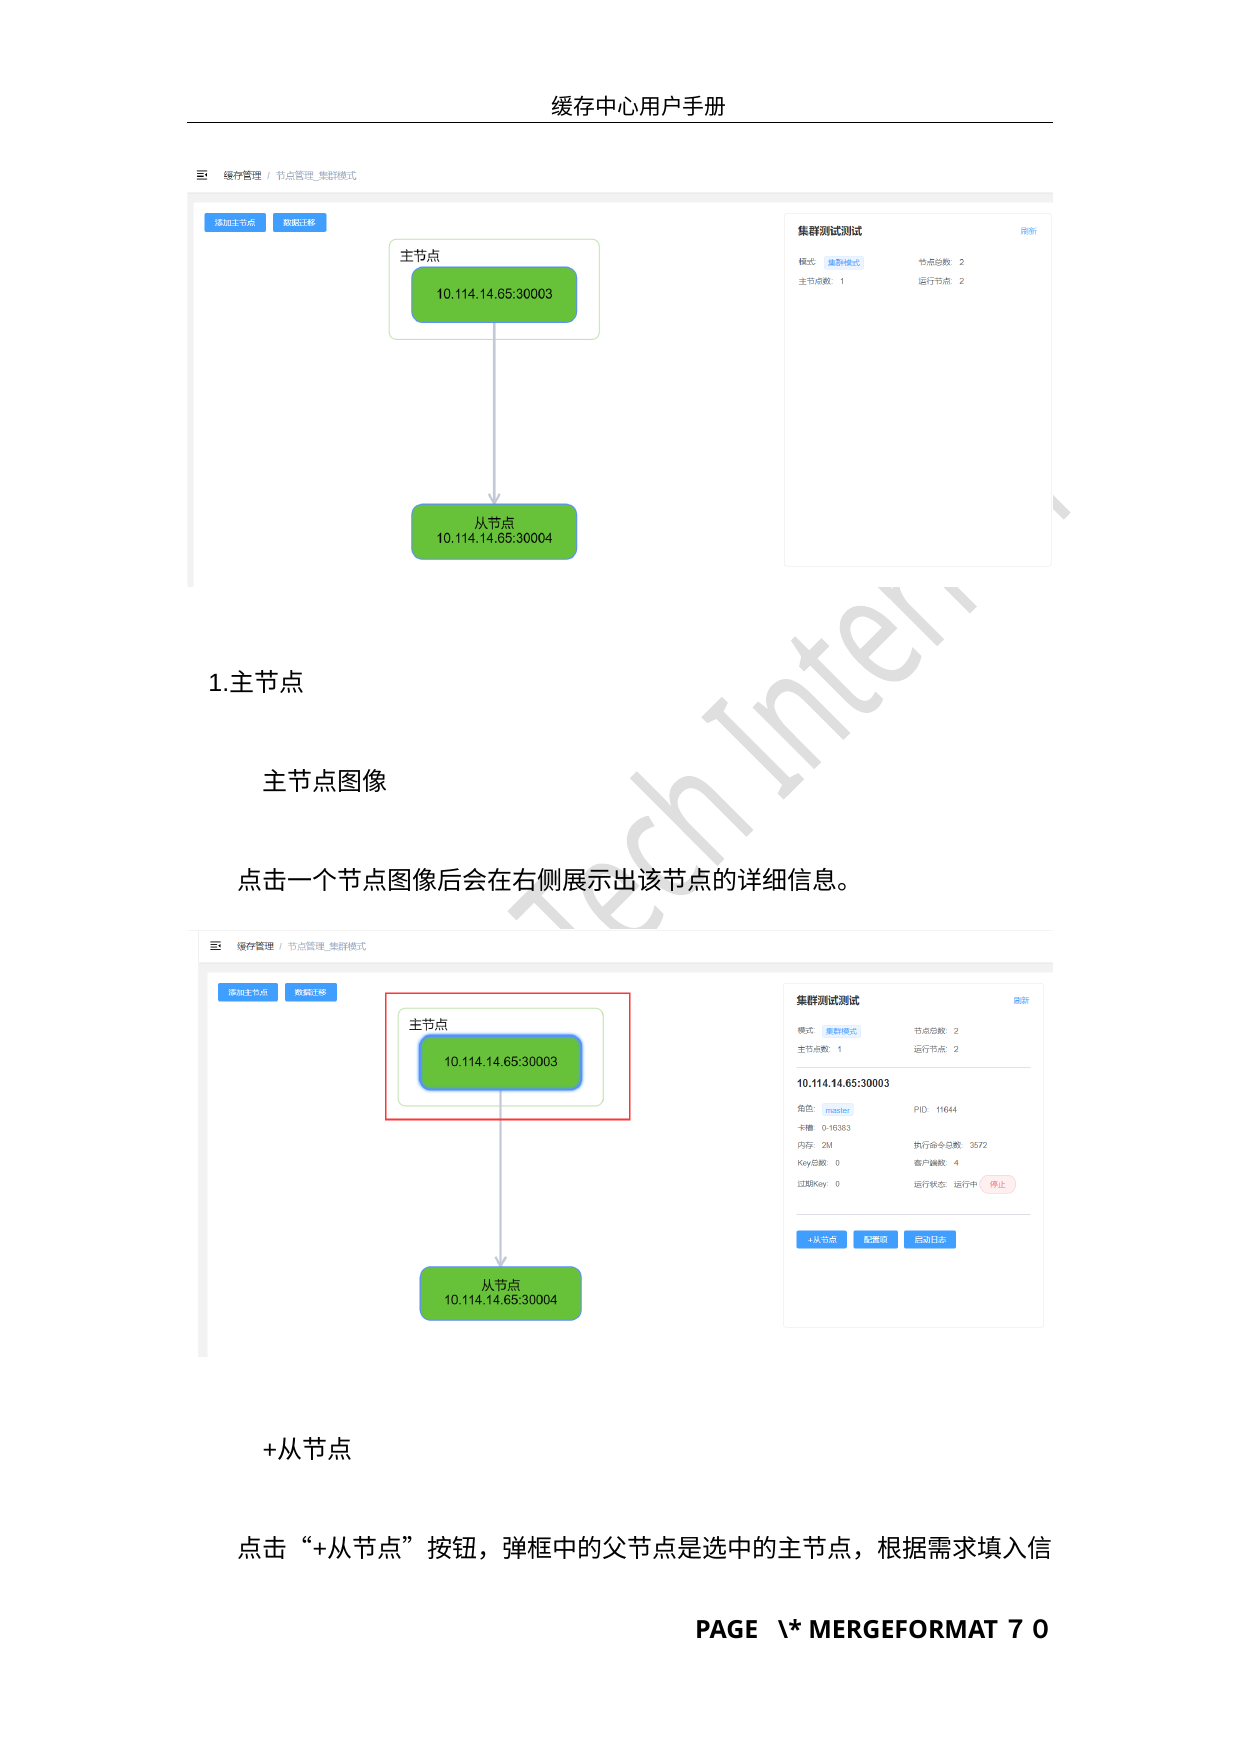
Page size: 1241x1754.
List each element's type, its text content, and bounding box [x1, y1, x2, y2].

text 点击一个节点图像后会在右侧展示出该节点的详细信息。 [187, 846, 1053, 911]
subtitle 主节点图像 [262, 747, 1053, 812]
subtitle 1.主节点 [208, 648, 1053, 713]
picture [187, 162, 1053, 587]
picture [187, 929, 1053, 1357]
subtitle +从节点 [262, 1415, 1053, 1480]
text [187, 1514, 1053, 1579]
